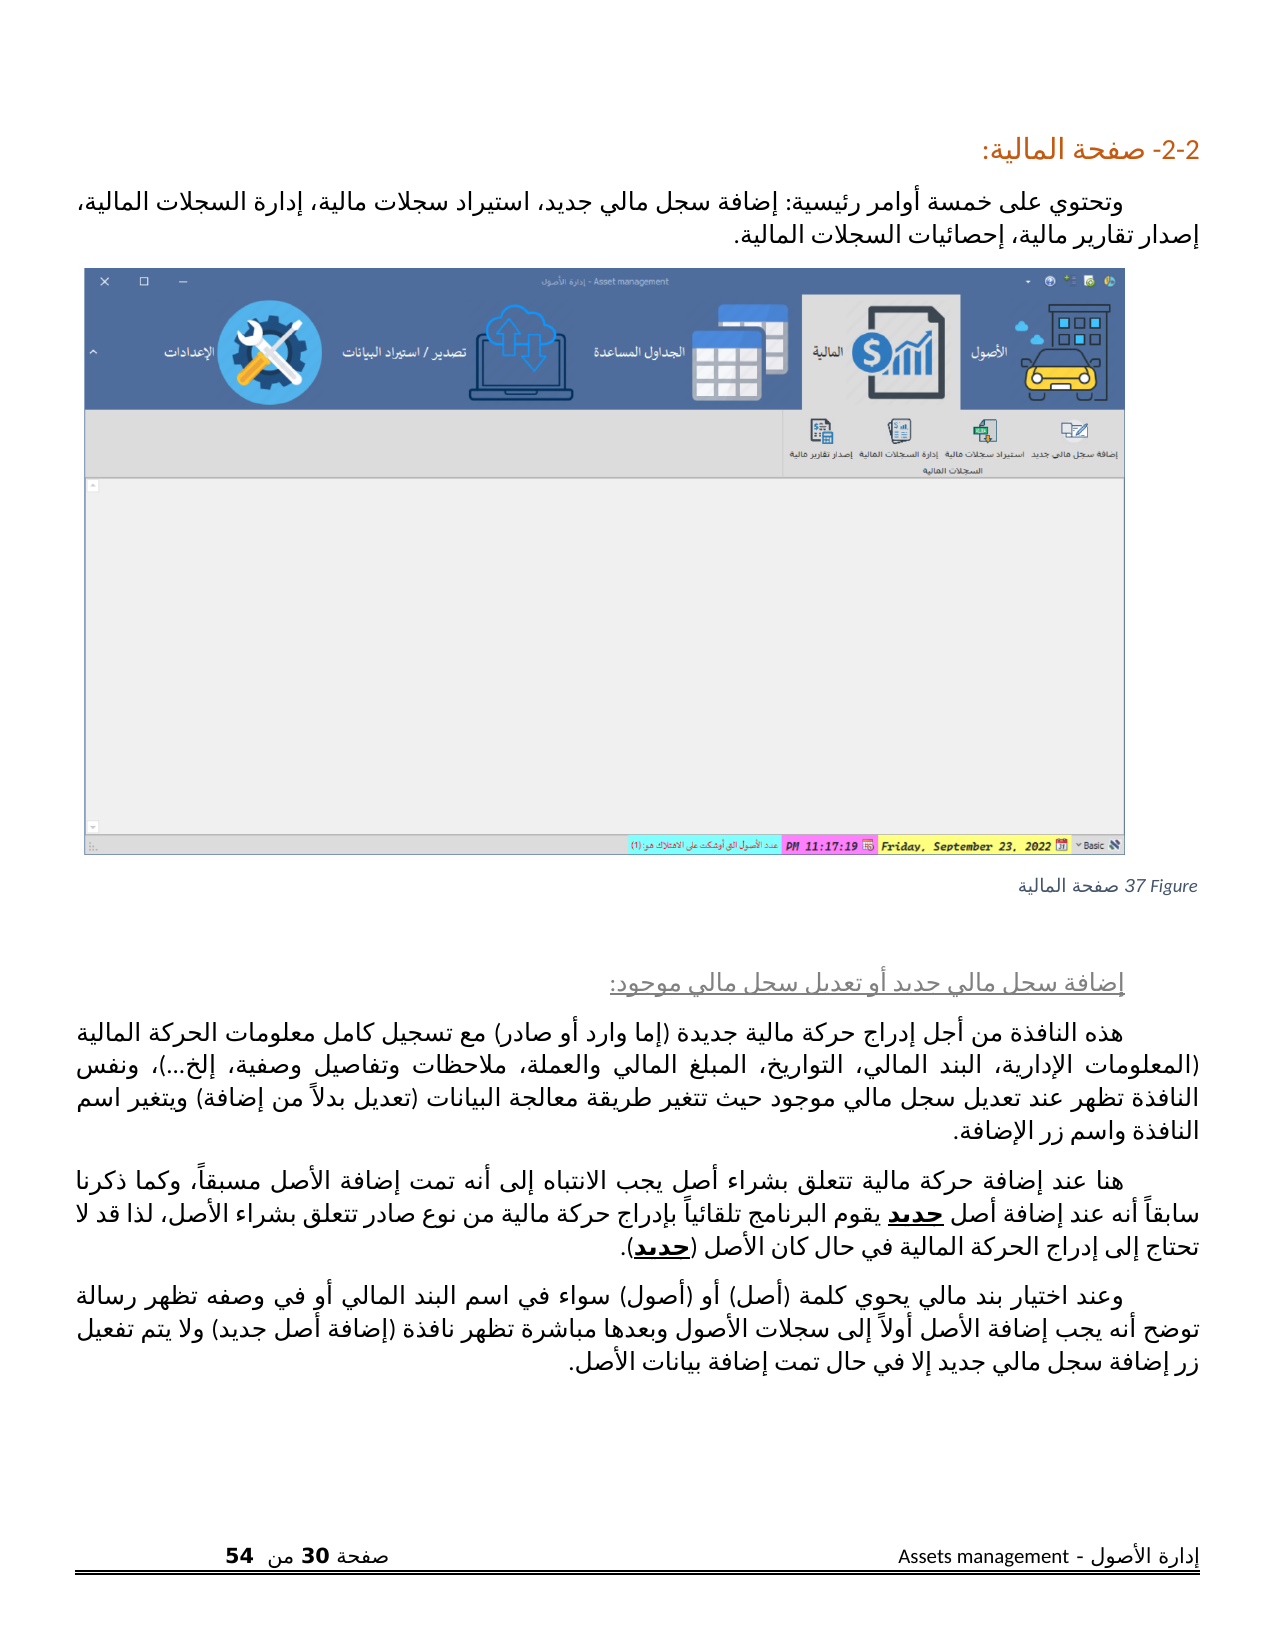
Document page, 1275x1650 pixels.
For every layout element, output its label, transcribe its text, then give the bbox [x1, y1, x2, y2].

text Figure 37 صفحة المالية [75, 874, 1200, 897]
text وتحتوي على خمسة أوامر رئيسية: إضافة سجل مالي جديد، استيراد سجلات مالية، إدارة السجلات المالية، إصدار تقارير مالية، إحصائيات السجلات المالية. [75, 186, 1200, 249]
picture [84, 268, 1125, 855]
subtitle 2-2- صفحة المالية: [75, 131, 1200, 167]
text وعند اختيار بند مالي يحوي كلمة (أصل) أو (أصول) سواء في اسم البند المالي أو في وصفه تظهر رسالة توضح أنه يجب إضافة الأصل أولاً إلى سجلات الأصول وبعدها مباشرة تظهر نافذة (إضافة أصل جديد) ولا يتم تفعيل زر إضافة سجل مالي جديد إلا في حال تمت إضافة بيانات الأصل. [75, 1280, 1200, 1377]
text هنا عند إضافة حركة مالية تتعلق بشراء أصل يجب الانتباه إلى أنه تمت إضافة الأصل مسبقاً، وكما ذكرنا سابقاً أنه عند إضافة أصل جديد يقوم البرنامج تلقائياً بإدراج حركة مالية من نوع صادر تتعلق بشراء الأصل، لذا قد لا تحتاج إلى إدراج الحركة المالية في حال كان الأصل (جديد). [75, 1165, 1200, 1261]
text هذه النافذة من أجل إدراج حركة مالية جديدة (إما وارد أو صادر) مع تسجيل كامل معلومات الحركة المالية (المعلومات الإدارية، البند المالي، التواريخ، المبلغ المالي والعملة، ملاحظات وتفاصيل وصفية، إلخ...)، ونفس النافذة تظهر عند تعديل سجل مالي موجود حيث تتغير طريقة معالجة البيانات (تعديل بدلاً من إضافة) ويتغير اسم النافذة واسم زر الإضافة. [75, 1017, 1200, 1146]
subtitle إضافة سجل مالي جديد أو تعديل سجل مالي موجود: [75, 967, 1200, 998]
